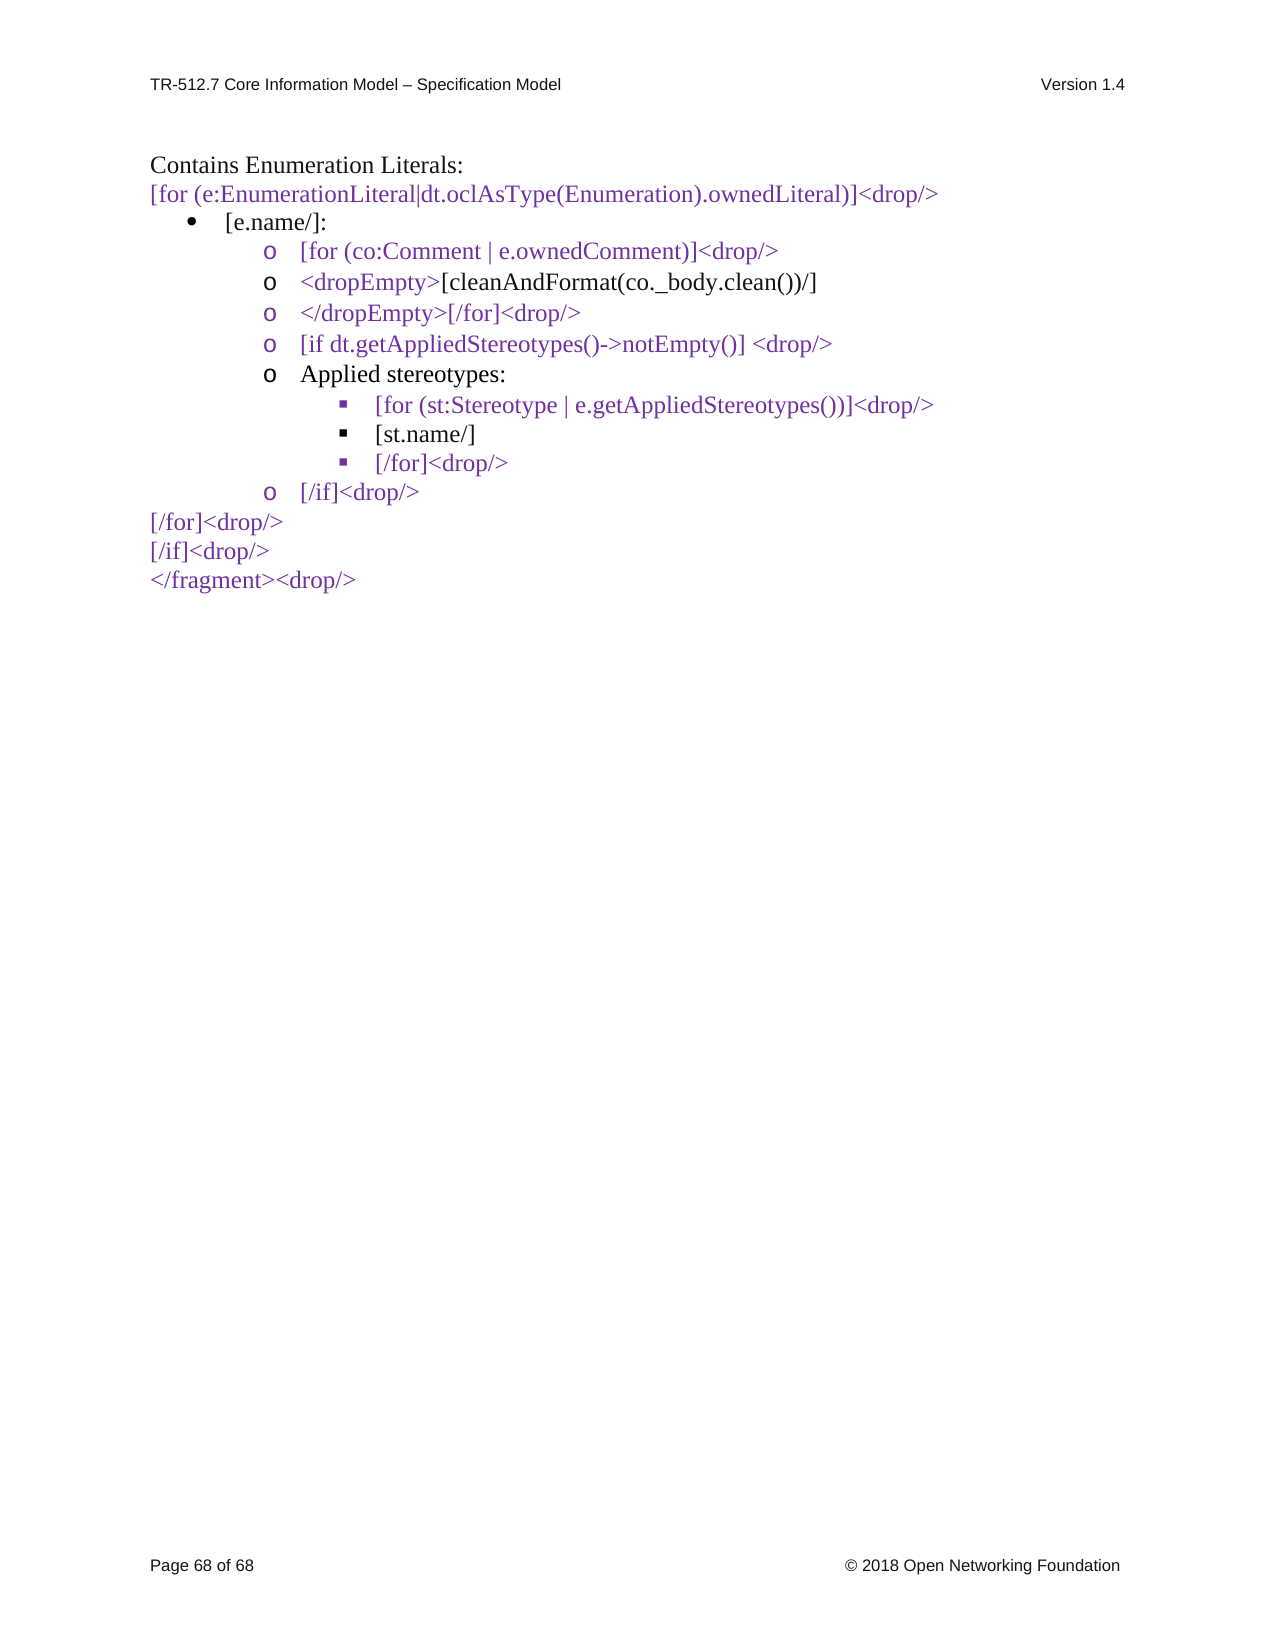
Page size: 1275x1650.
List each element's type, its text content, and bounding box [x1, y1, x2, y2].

list [/if]<drop/> [262, 477, 1125, 507]
list [for (st:Stereotype | e.getAppliedStereotypes())]<drop/> [337, 390, 1125, 419]
text [/if]<drop/> [150, 536, 1125, 565]
list [st.name/] [337, 419, 1125, 448]
list </dropEmpty>[/for]<drop/> [262, 298, 1125, 329]
list [if dt.getAppliedStereotypes()->notEmpty()] <drop/> [262, 329, 1125, 359]
list Applied stereotypes: [262, 359, 1125, 390]
text Contains Enumeration Literals: [150, 150, 1125, 179]
text </fragment><drop/> [150, 565, 1125, 594]
list [for (co:Comment | e.ownedComment)]<drop/> [262, 236, 1125, 267]
list <dropEmpty>[cleanAndFormat(co._body.clean())/] [262, 267, 1125, 298]
list [/for]<drop/> [337, 448, 1125, 477]
text [/for]<drop/> [150, 507, 1125, 536]
text [for (e:EnumerationLiteral|dt.oclAsType(Enumeration).ownedLiteral)]<drop/> [150, 179, 1125, 207]
list [e.name/]: [187, 207, 1125, 236]
